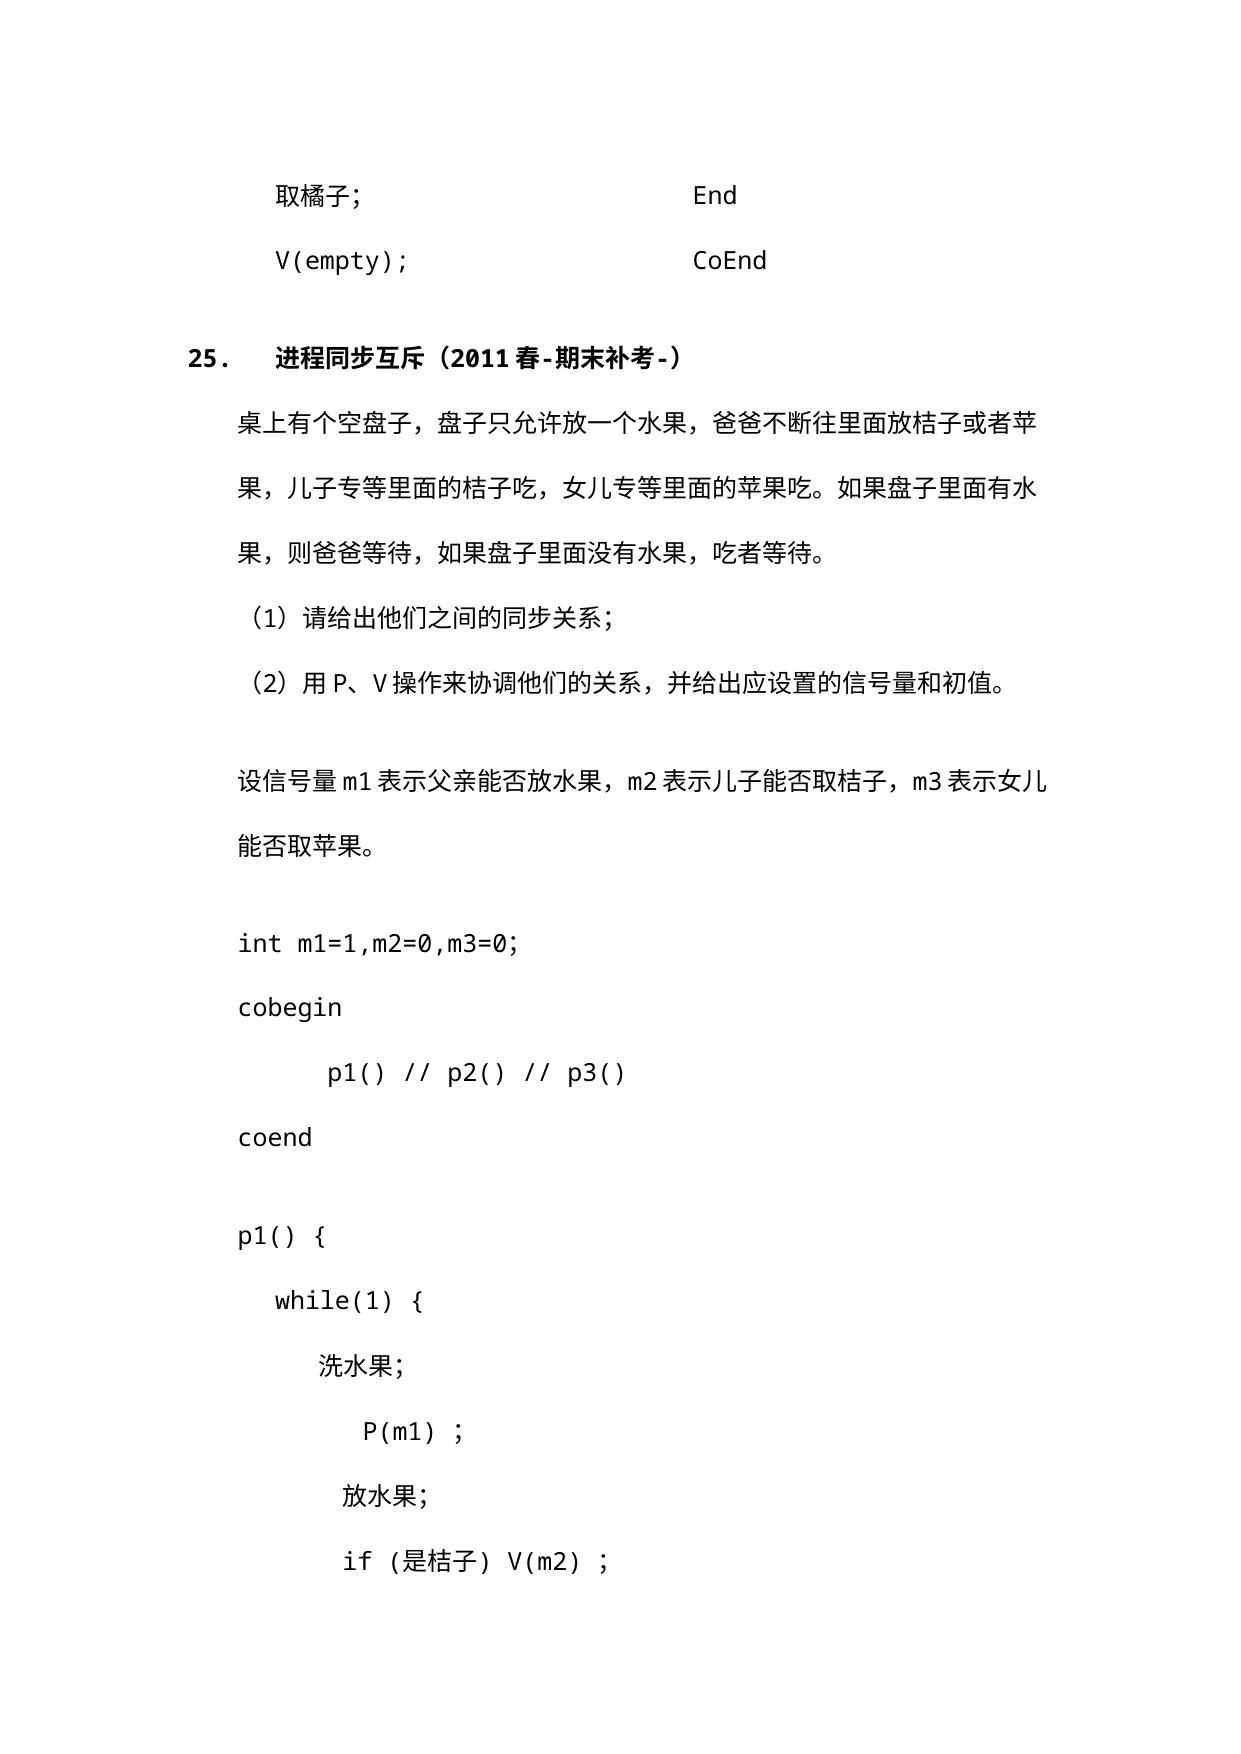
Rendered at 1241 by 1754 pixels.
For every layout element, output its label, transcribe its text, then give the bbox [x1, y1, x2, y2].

text 洗水果； [237, 1332, 1053, 1397]
text （1）请给出他们之间的同步关系； [237, 584, 1053, 649]
text End [692, 162, 1053, 227]
text 设信号量m1表示父亲能否放水果，m2表示儿子能否取桔子，m3表示女儿能否取苹果。 [237, 747, 1053, 877]
text V(empty); [237, 227, 598, 292]
text if (是桔子) V(m2) ； [237, 1527, 1053, 1592]
text P(m1) ； [237, 1397, 1053, 1462]
text p1() // p2() // p3() [237, 1039, 1053, 1104]
text 桌上有个空盘子，盘子只允许放一个水果，爸爸不断往里面放桔子或者苹果，儿子专等里面的桔子吃，女儿专等里面的苹果吃。如果盘子里面有水果，则爸爸等待，如果盘子里面没有水果，吃者等待。 [237, 389, 1053, 584]
text cobegin [237, 974, 1053, 1039]
text int m1=1,m2=0,m3=0； [237, 909, 1053, 974]
text p1() { [237, 1202, 1053, 1267]
text coend [237, 1104, 1053, 1169]
text 放水果； [237, 1462, 1053, 1527]
list 进程同步互斥（2011春-期末补考-） [187, 324, 1053, 389]
text （2）用P、V操作来协调他们的关系，并给出应设置的信号量和初值。 [237, 649, 1053, 714]
text CoEnd [692, 227, 1053, 292]
text while(1) { [237, 1267, 1053, 1332]
text 取橘子； [237, 162, 598, 227]
